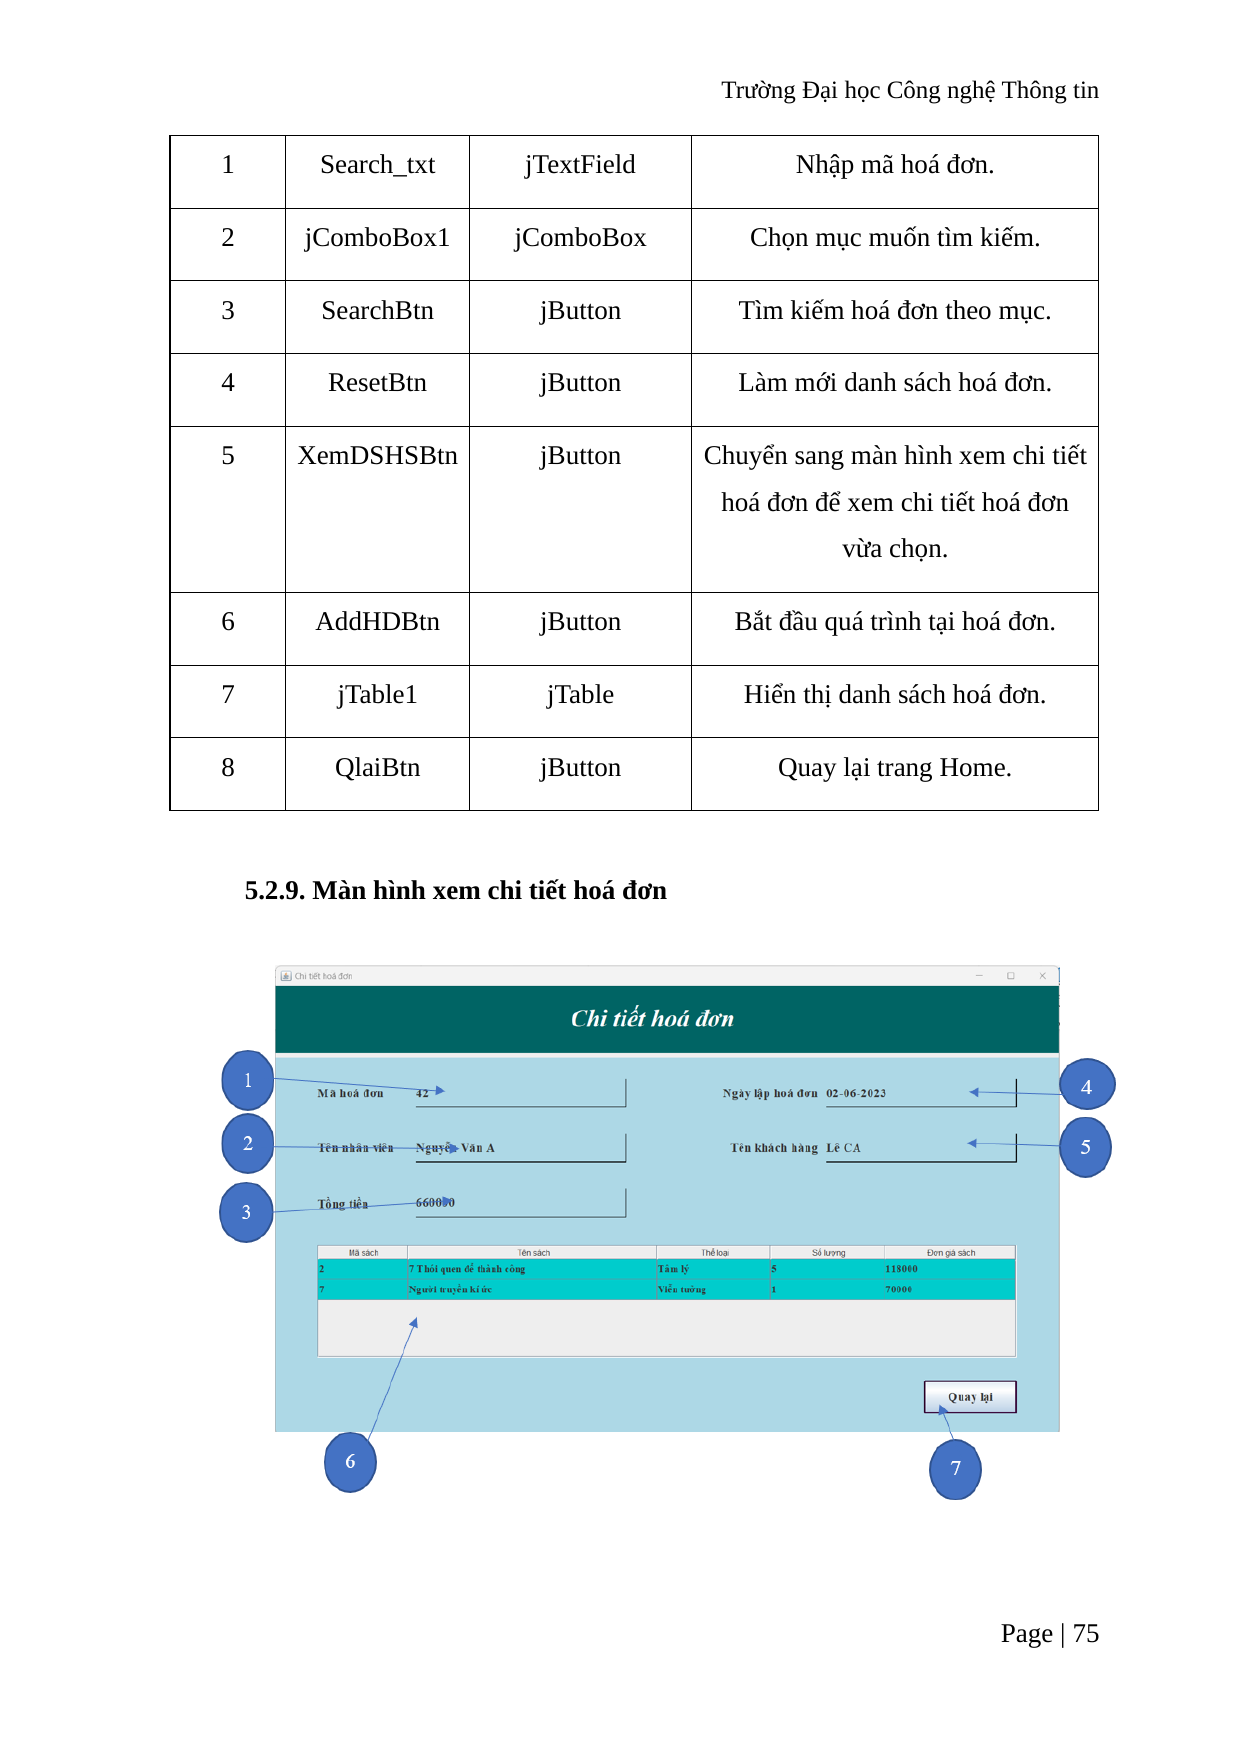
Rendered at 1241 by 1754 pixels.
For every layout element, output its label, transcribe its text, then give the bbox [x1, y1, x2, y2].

table_cell 4 [171, 354, 285, 426]
table_cell XemDSHSBtn [286, 427, 469, 592]
table_cell SearchBtn [286, 281, 469, 353]
table_cell Nhập mã hoá đơn. [692, 136, 1098, 208]
table_cell AddHDBtn [286, 593, 469, 664]
table_cell jComboBox [470, 209, 691, 280]
table_cell jTextField [470, 136, 691, 208]
table_cell ResetBtn [286, 354, 469, 426]
table_cell Tìm kiếm hoá đơn theo mục. [692, 281, 1098, 353]
table_cell Quay lại trang Home. [692, 738, 1098, 810]
table_cell jTable1 [286, 666, 469, 737]
subtitle 5.2.9. Màn hình xem chi tiết hoá đơn [169, 874, 1099, 905]
table_cell jButton [470, 354, 691, 426]
table_cell jButton [470, 738, 691, 810]
table_cell jButton [470, 281, 691, 353]
picture [169, 933, 1145, 1526]
table_cell jButton [470, 593, 691, 664]
table_cell Hiển thị danh sách hoá đơn. [692, 666, 1098, 737]
table_cell Bắt đầu quá trình tại hoá đơn. [692, 593, 1098, 664]
table_cell QlaiBtn [286, 738, 469, 810]
table_cell jButton [470, 427, 691, 592]
table_cell Chọn mục muốn tìm kiếm. [692, 209, 1098, 280]
table_cell Search_txt [286, 136, 469, 208]
table_cell jComboBox1 [286, 209, 469, 280]
table_cell 3 [171, 281, 285, 353]
table_cell jTable [470, 666, 691, 737]
table_cell Chuyển sang màn hình xem chi tiết hoá đơn để xem chi tiết hoá đơn vừa chọn. [692, 427, 1098, 592]
table_cell 1 [171, 136, 285, 208]
table_cell 8 [171, 738, 285, 810]
table_cell 5 [171, 427, 285, 592]
table_cell 7 [171, 666, 285, 737]
table_cell Làm mới danh sách hoá đơn. [692, 354, 1098, 426]
table_cell 6 [171, 593, 285, 664]
table_cell 2 [171, 209, 285, 280]
